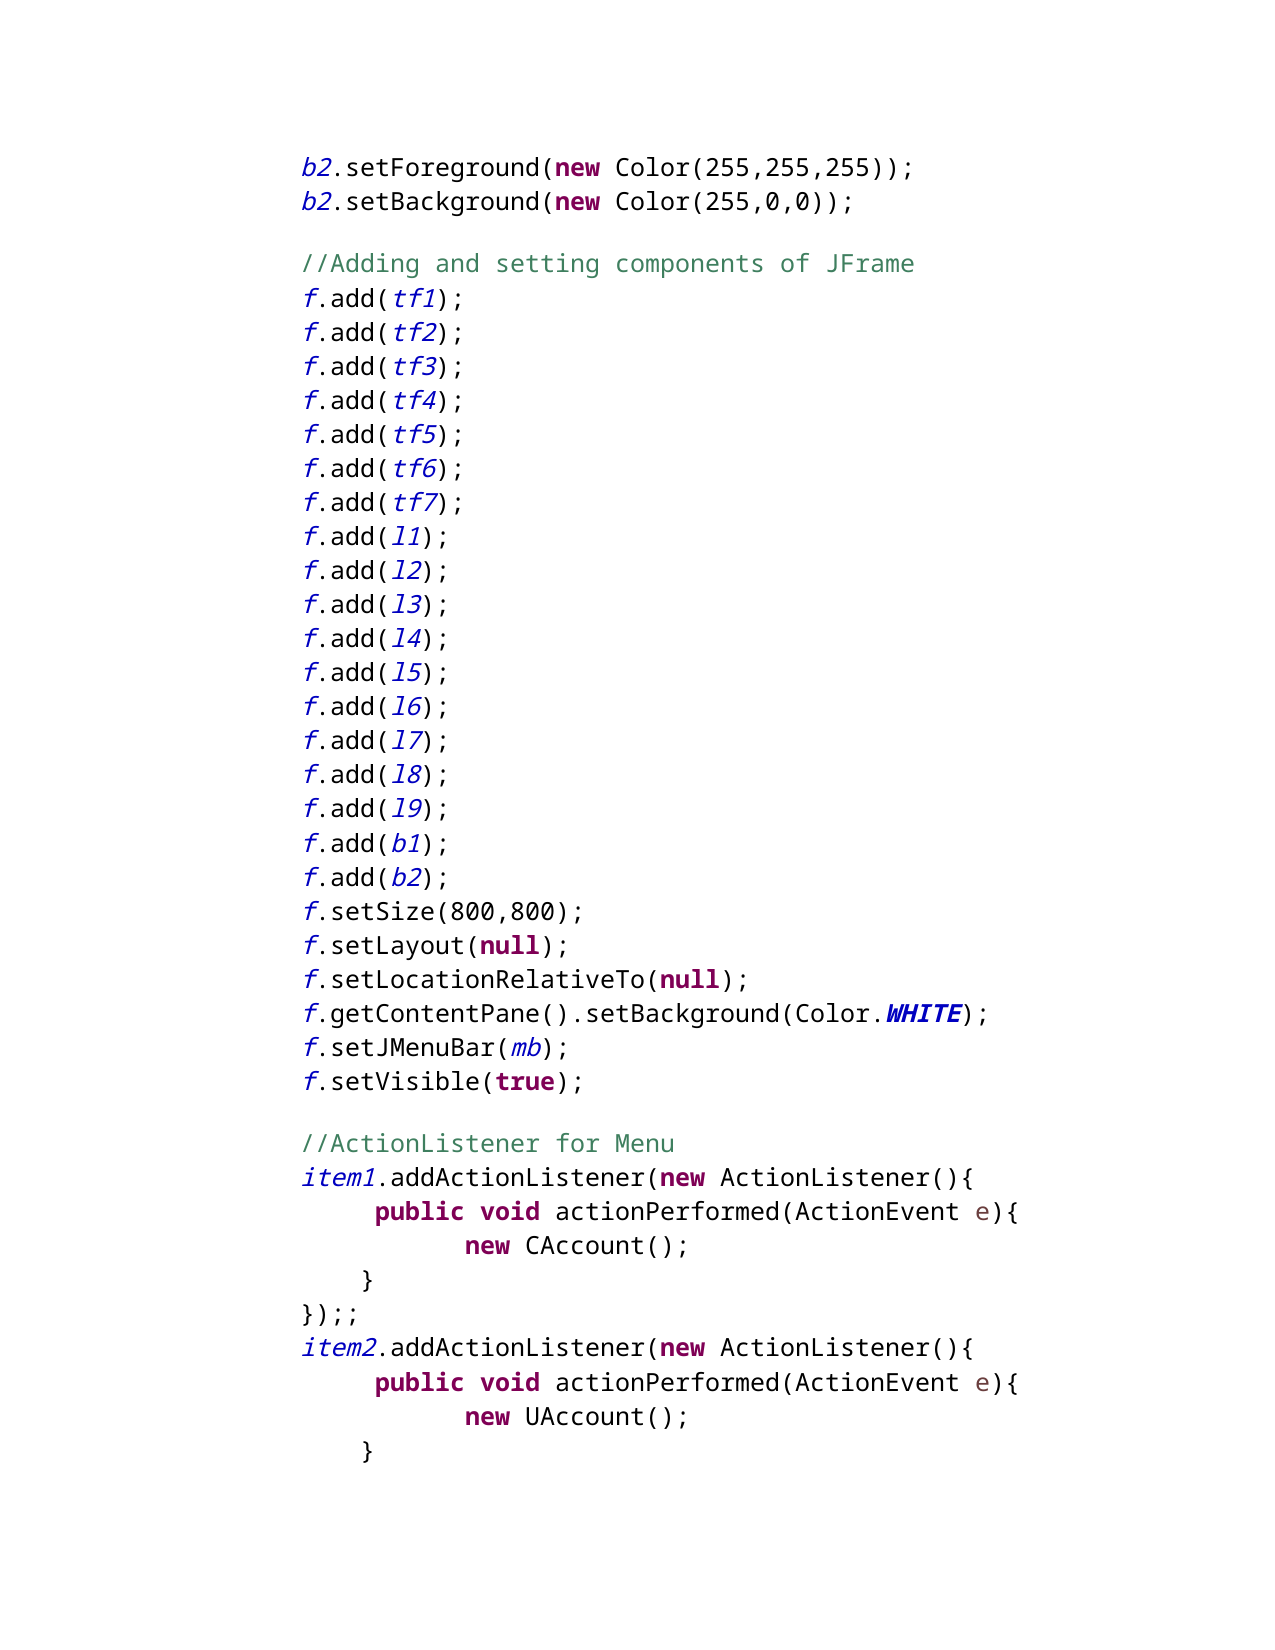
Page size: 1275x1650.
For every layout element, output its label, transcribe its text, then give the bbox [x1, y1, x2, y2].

text item1.addActionListener(new ActionListener(){ [150, 1160, 1125, 1194]
text f.add(l2); [150, 553, 1125, 587]
text item2.addActionListener(new ActionListener(){ [150, 1330, 1125, 1364]
text f.add(tf5); [150, 416, 1125, 451]
text f.add(l9); [150, 791, 1125, 825]
text //ActionListener for Menu [150, 1126, 1125, 1160]
text } [150, 1432, 1125, 1466]
text f.add(l8); [150, 757, 1125, 791]
text f.getContentPane().setBackground(Color.WHITE); [150, 996, 1125, 1029]
text f.setVisible(true); [150, 1064, 1125, 1098]
text f.add(l1); [150, 519, 1125, 553]
text f.add(l5); [150, 655, 1125, 689]
text f.add(tf3); [150, 348, 1125, 382]
text f.add(tf2); [150, 314, 1125, 348]
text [150, 1194, 1125, 1228]
text f.add(tf7); [150, 484, 1125, 519]
text f.setLayout(null); [150, 927, 1125, 961]
text new UAccount(); [150, 1398, 1125, 1432]
text f.add(l6); [150, 689, 1125, 723]
text f.add(l7); [150, 723, 1125, 757]
text } [150, 1262, 1125, 1296]
text f.add(tf4); [150, 382, 1125, 416]
text f.add(tf1); [150, 280, 1125, 314]
text f.add(b2); [150, 859, 1125, 893]
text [150, 1364, 1125, 1398]
text b2.setBackground(new Color(255,0,0)); [150, 184, 1125, 218]
text f.setJMenuBar(mb); [150, 1029, 1125, 1064]
text f.add(tf6); [150, 451, 1125, 484]
text new CAccount(); [150, 1228, 1125, 1262]
text f.setSize(800,800); [150, 893, 1125, 927]
text f.add(l4); [150, 621, 1125, 655]
text f.add(l3); [150, 587, 1125, 621]
text //Adding and setting components of JFrame [150, 246, 1125, 280]
text f.setLocationRelativeTo(null); [150, 961, 1125, 996]
text });; [150, 1296, 1125, 1330]
text b2.setForeground(new Color(255,255,255)); [150, 150, 1125, 184]
text f.add(b1); [150, 825, 1125, 859]
